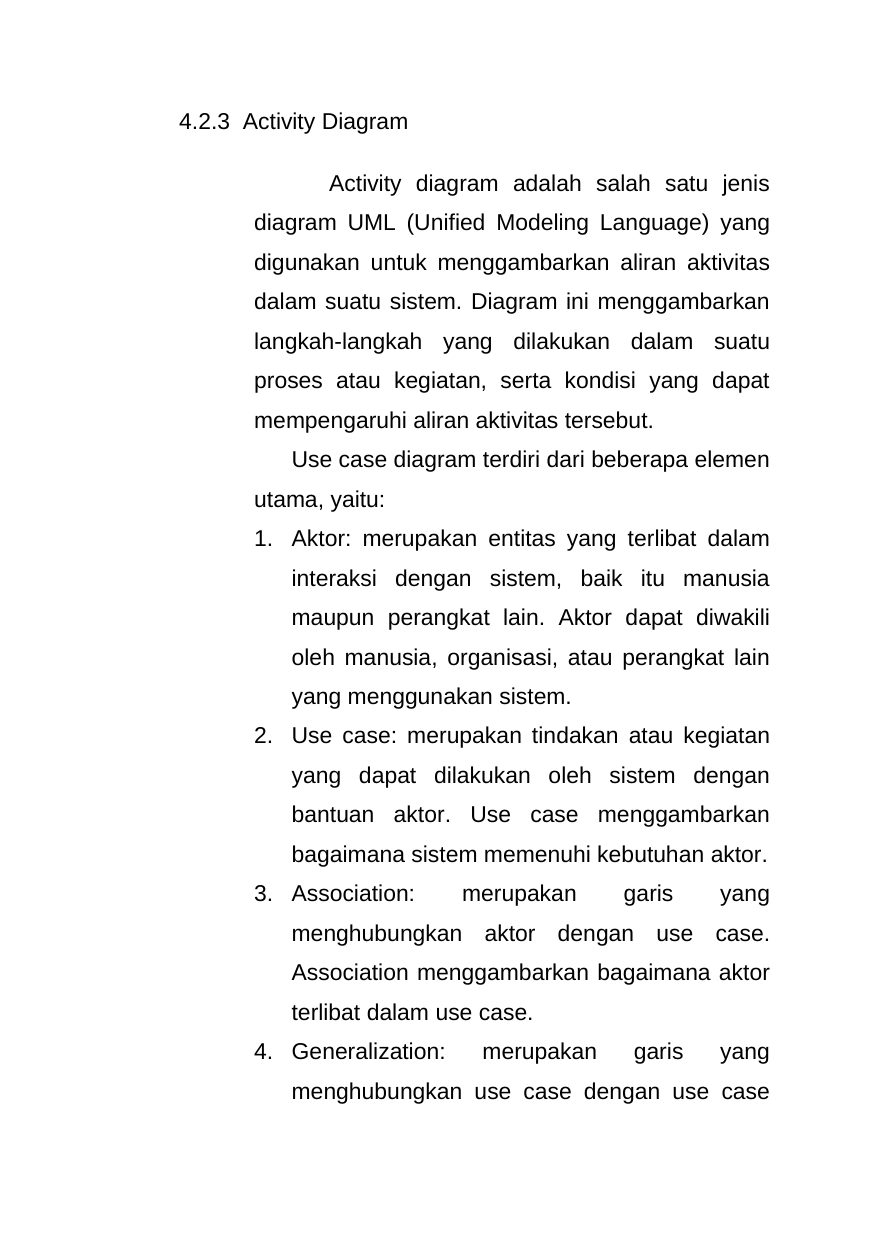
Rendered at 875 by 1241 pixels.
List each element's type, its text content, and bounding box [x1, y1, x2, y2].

subtitle 4.2.3 Activity Diagram [104, 108, 770, 134]
text Use case diagram terdiri dari beberapa elemen utama, yaitu: [254, 446, 770, 512]
list Activity diagram adalah salah satu jenis diagram UML (Unified Modeling Language) yang digunakan untuk menggambarkan aliran aktivitas dalam suatu sistem. Diagram ini menggambarkan langkah-langkah yang dilakukan dalam suatu proses atau kegiatan, serta kondisi yang dapat mempengaruhi aliran aktivitas tersebut. [254, 170, 770, 433]
list Use case: merupakan tindakan atau kegiatan yang dapat dilakukan oleh sistem dengan bantuan aktor. Use case menggambarkan bagaimana sistem memenuhi kebutuhan aktor. [254, 722, 770, 867]
list Association: merupakan garis yang menghubungkan aktor dengan use case. Association menggambarkan bagaimana aktor terlibat dalam use case. [254, 880, 770, 1025]
list Aktor: merupakan entitas yang terlibat dalam interaksi dengan sistem, baik itu manusia maupun perangkat lain. Aktor dapat diwakili oleh manusia, organisasi, atau perangkat lain yang menggunakan sistem. [254, 525, 770, 709]
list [254, 1038, 770, 1104]
